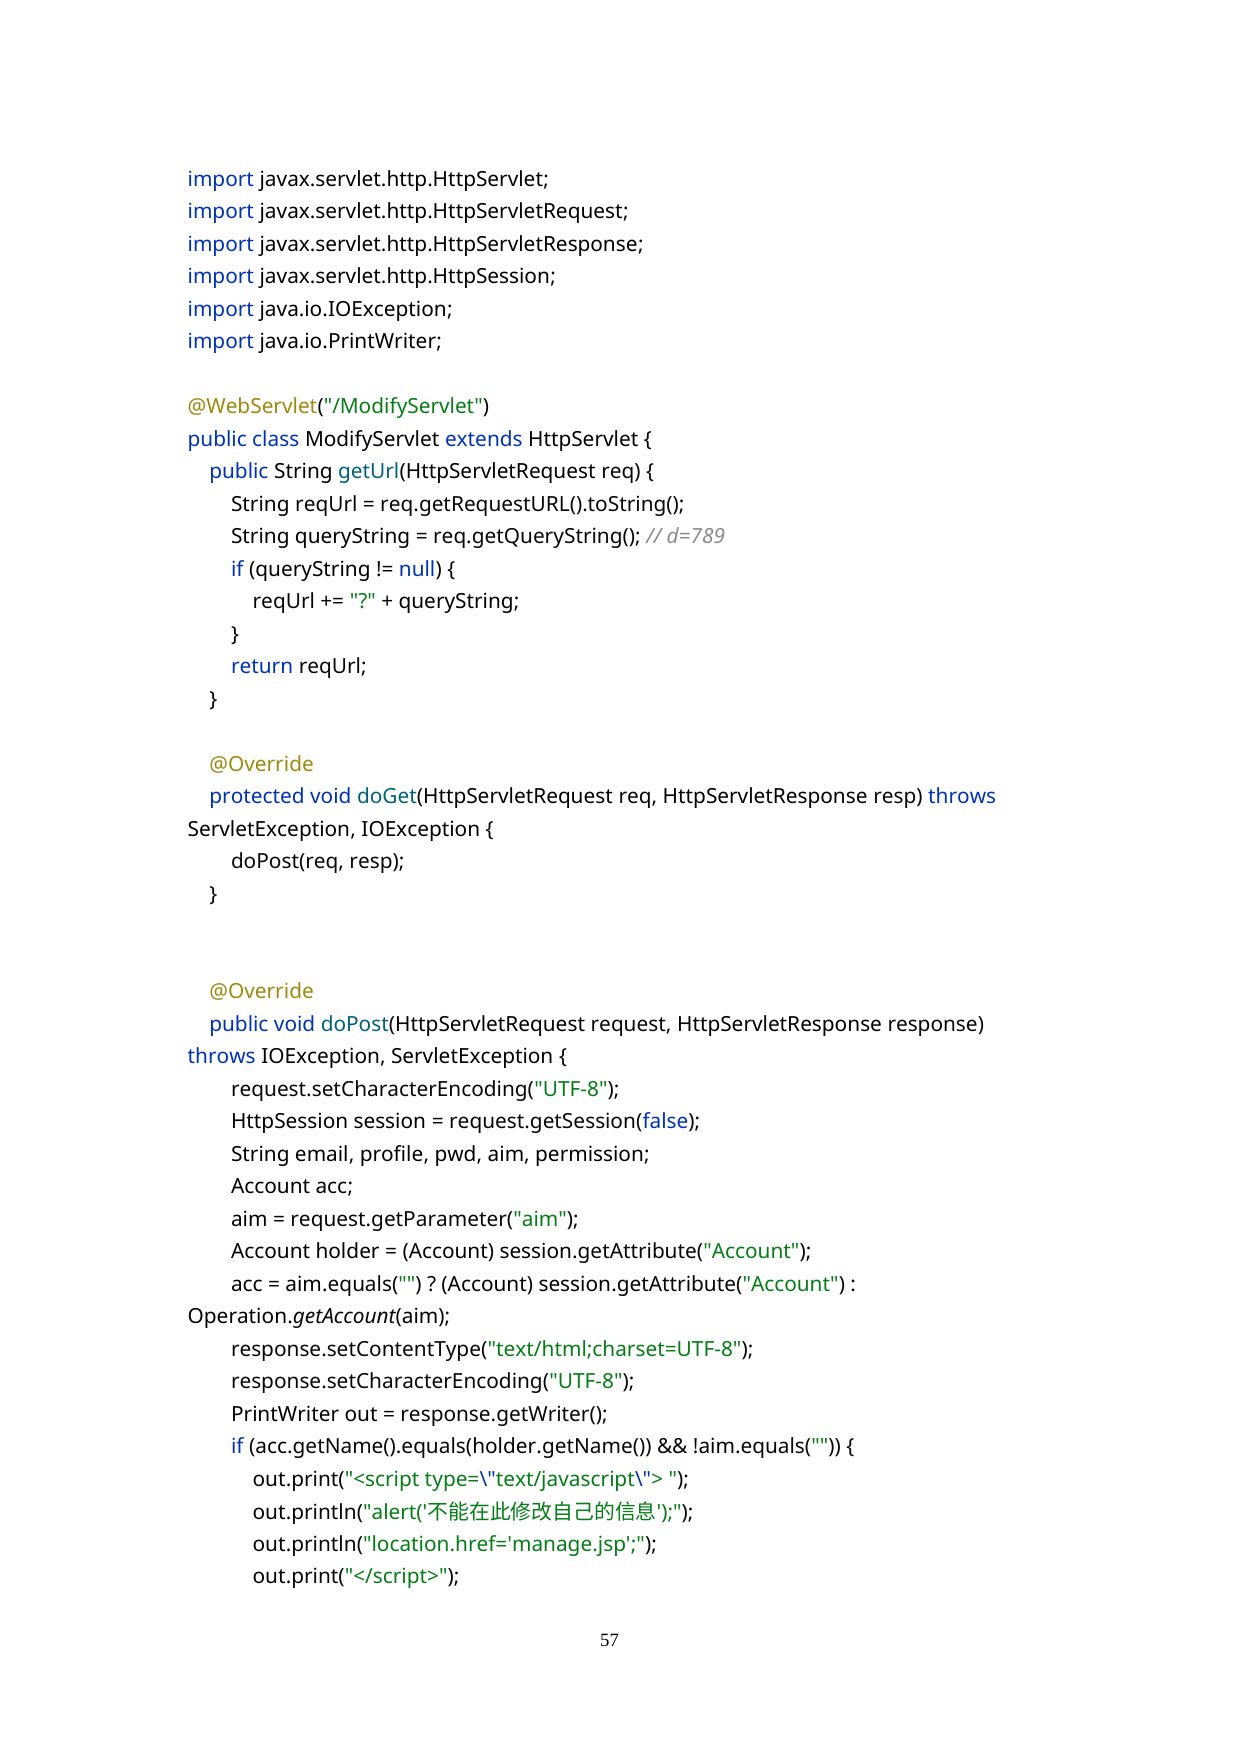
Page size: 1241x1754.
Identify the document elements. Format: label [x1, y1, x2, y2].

text [187, 162, 1053, 1592]
